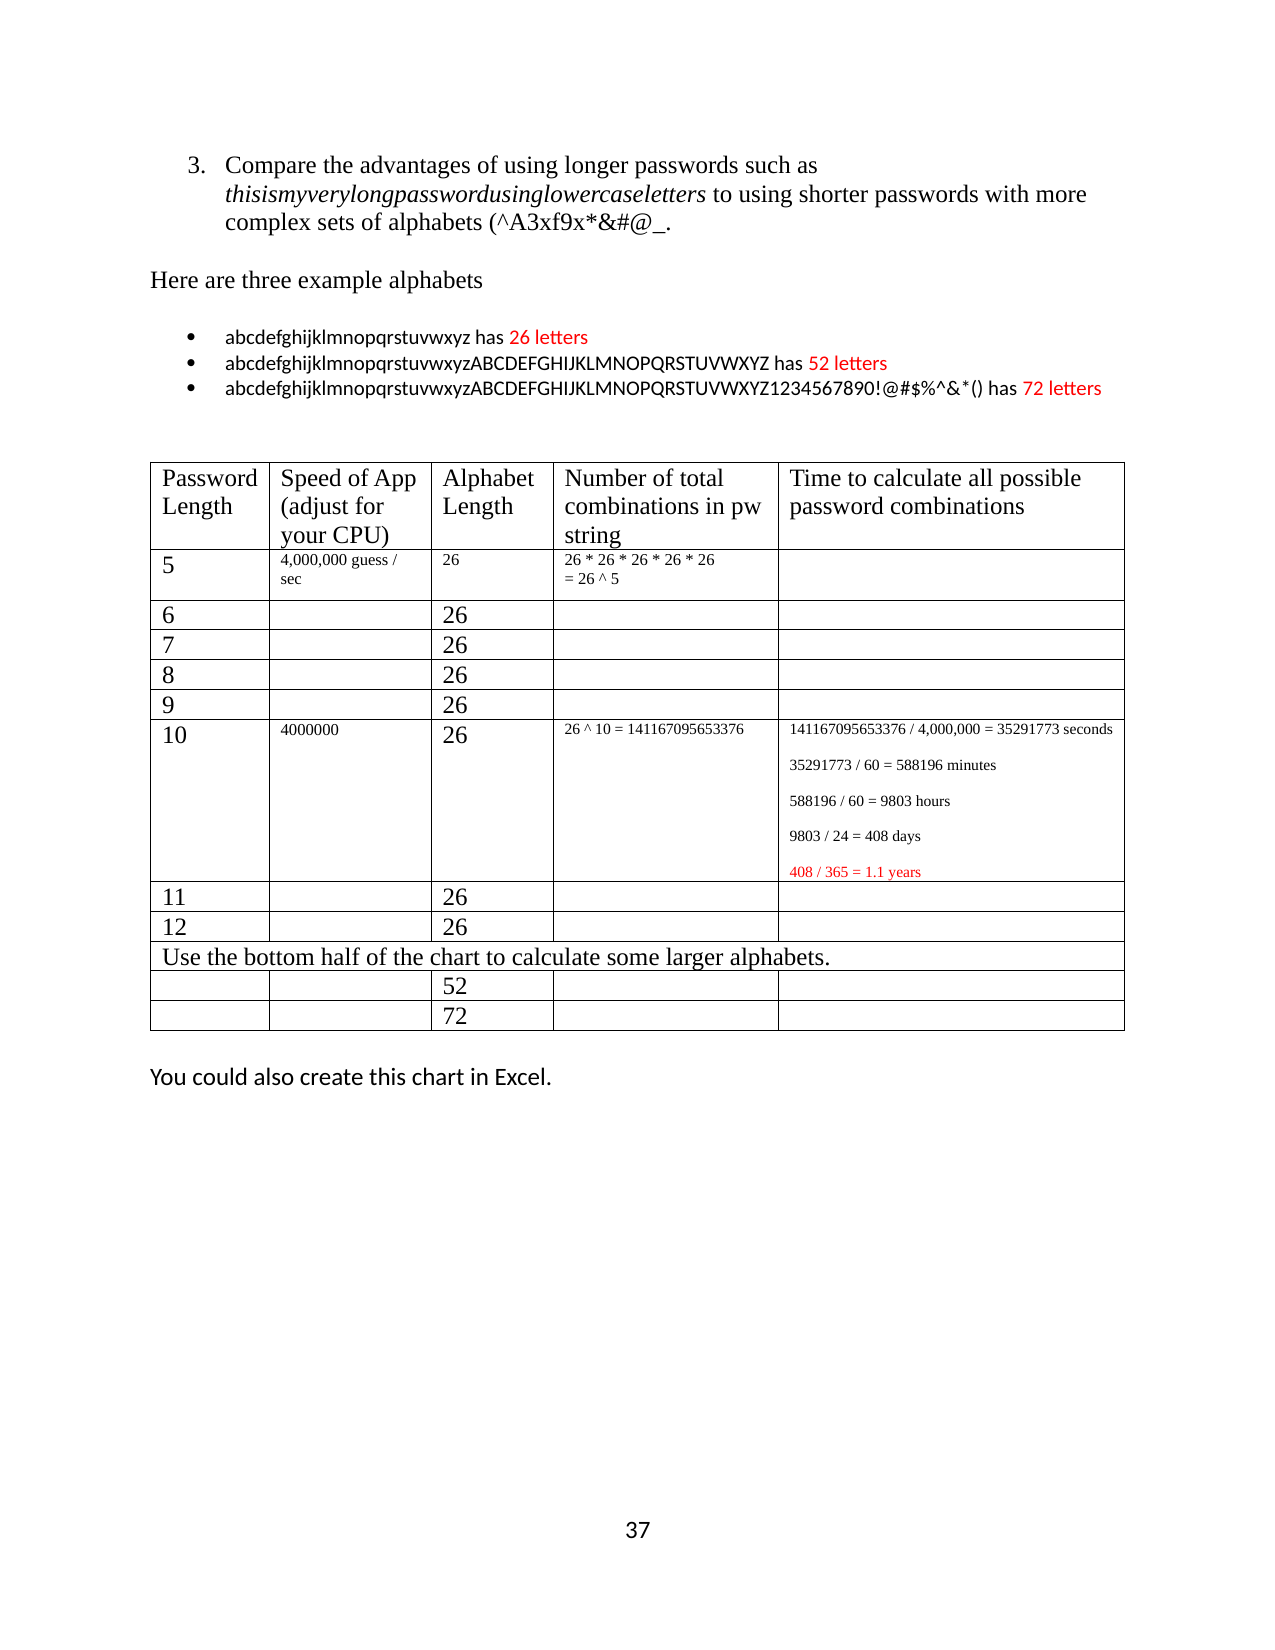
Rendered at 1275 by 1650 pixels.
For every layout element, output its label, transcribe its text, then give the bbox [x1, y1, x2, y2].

table_cell [554, 660, 778, 689]
table_cell 8 [151, 660, 269, 689]
table_cell 4000000 [270, 720, 431, 881]
table_cell 26 [432, 601, 553, 629]
list abcdefghijklmnopqrstuvwxyzABCDEFGHIJKLMNOPQRSTUVWXYZ has 52 letters [187, 350, 1125, 375]
table_cell 141167095653376 / 4,000,000 = 35291773 seconds 35291773 / 60 = 588196 minutes 588196 / 60 = 9803 hours 9803 / 24 = 408 days 408 / 365 = 1.1 years [779, 720, 1124, 881]
list Compare the advantages of using longer passwords such as thisismyverylongpasswordusinglowercaseletters to using shorter passwords with more complex sets of alphabets (^A3xf9x*&#@_. [187, 150, 1125, 236]
table_cell [779, 971, 1124, 1000]
table_cell 26 [432, 912, 553, 941]
table_header Time to calculate all possible password combinations [779, 463, 1124, 549]
table_cell [554, 690, 778, 719]
table_cell 7 [151, 630, 269, 659]
table_cell 26 * 26 * 26 * 26 * 26 = 26 ^ 5 [554, 550, 778, 599]
table_cell [270, 1001, 431, 1030]
table_cell 26 [432, 630, 553, 659]
table_cell [270, 660, 431, 689]
table_cell [779, 601, 1124, 629]
table_header Alphabet Length [432, 463, 553, 549]
table_cell [270, 971, 431, 1000]
table_cell 72 [432, 1001, 553, 1030]
table_cell [554, 630, 778, 659]
table_cell [554, 912, 778, 941]
table_cell 10 [151, 720, 269, 881]
table_cell [779, 550, 1124, 599]
table_header Number of total combinations in pw string [554, 463, 778, 549]
table_cell 26 ^ 10 = 141167095653376 [554, 720, 778, 881]
table_cell [270, 912, 431, 941]
list abcdefghijklmnopqrstuvwxyzABCDEFGHIJKLMNOPQRSTUVWXYZ1234567890!@#$%^&*() has 72 letters [187, 375, 1125, 401]
table_cell [554, 971, 778, 1000]
table_cell [554, 1001, 778, 1030]
table_cell [270, 882, 431, 911]
table_cell [270, 690, 431, 719]
table_header Speed of App (adjust for your CPU) [270, 463, 431, 549]
table_cell [270, 601, 431, 629]
table_cell [779, 1001, 1124, 1030]
table_cell [554, 882, 778, 911]
table_cell 6 [151, 601, 269, 629]
table_cell 12 [151, 912, 269, 941]
table_cell [554, 601, 778, 629]
table_header Password Length [151, 463, 269, 549]
table_cell [151, 1001, 269, 1030]
table_cell 5 [151, 550, 269, 599]
table_cell 9 [151, 690, 269, 719]
table_cell 11 [151, 882, 269, 911]
table_cell 26 [432, 720, 553, 881]
table_cell [270, 630, 431, 659]
table_cell 4,000,000 guess / sec [270, 550, 431, 599]
table_cell Use the bottom half of the chart to calculate some larger alphabets. [151, 942, 1124, 970]
table_cell 26 [432, 660, 553, 689]
list abcdefghijklmnopqrstuvwxyz has 26 letters [187, 324, 1125, 350]
table_cell [779, 630, 1124, 659]
table_cell 52 [432, 971, 553, 1000]
table_cell 26 [432, 690, 553, 719]
table_cell 26 [432, 550, 553, 599]
table_cell [779, 660, 1124, 689]
table_cell [779, 912, 1124, 941]
text You could also create this chart in Excel. [150, 1062, 1125, 1092]
table_cell [779, 690, 1124, 719]
table_cell [151, 971, 269, 1000]
table_cell [779, 882, 1124, 911]
table_cell 26 [432, 882, 553, 911]
text Here are three example alphabets [150, 265, 1125, 294]
